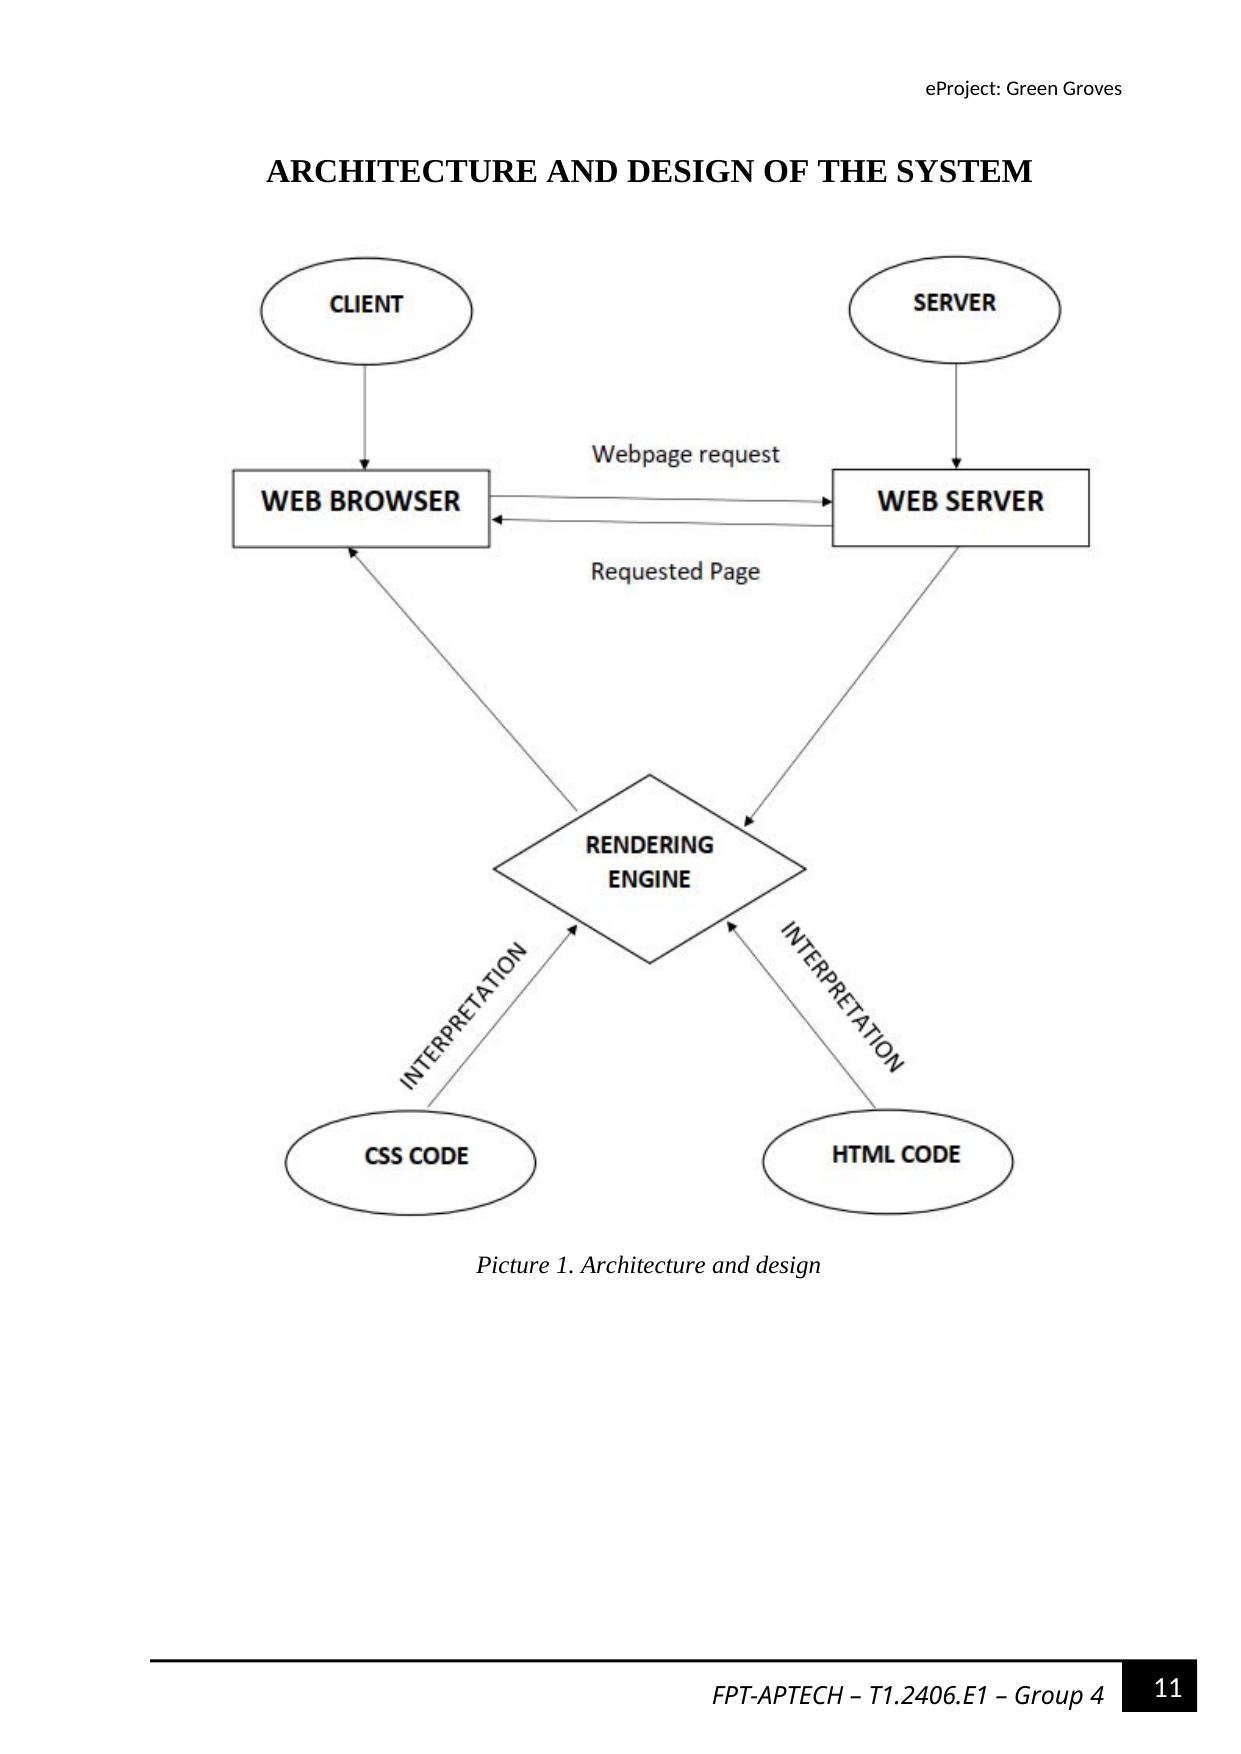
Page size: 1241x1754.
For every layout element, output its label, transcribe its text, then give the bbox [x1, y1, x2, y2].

subtitle ARCHITECTURE AND DESIGN OF THE SYSTEM [177, 151, 1122, 189]
table_header [177, 208, 1122, 1250]
text Picture 1. Architecture and design [177, 1250, 1122, 1279]
picture [188, 208, 1123, 1238]
